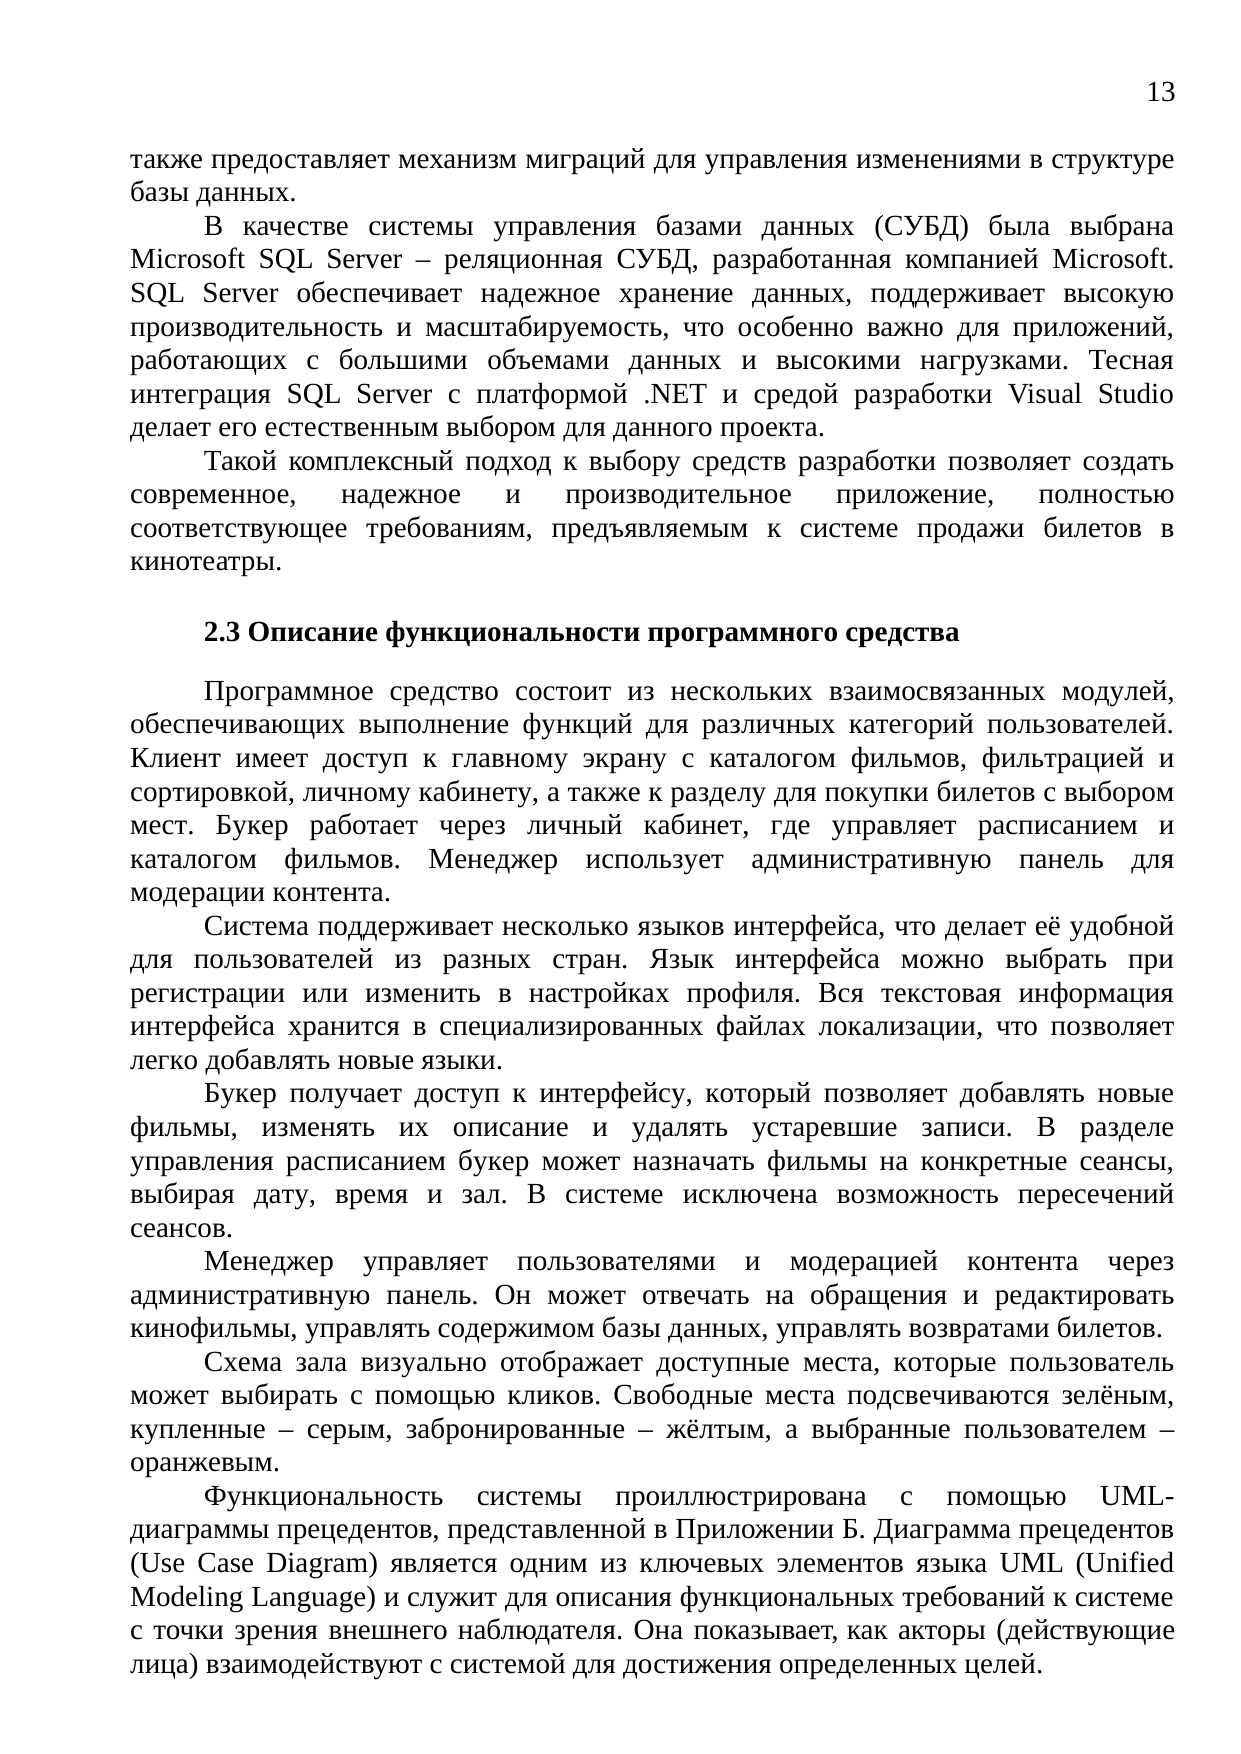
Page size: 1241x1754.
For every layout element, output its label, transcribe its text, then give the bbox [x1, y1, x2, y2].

text Букер получает доступ к интерфейсу, который позволяет добавлять новые фильмы, изменять их описание и удалять устаревшие записи. В разделе управления расписанием букер может назначать фильмы на конкретные сеансы, выбирая дату, время и зал. В системе исключена возможность пересечений сеансов. [130, 1076, 1175, 1243]
text Менеджер управляет пользователями и модерацией контента через административную панель. Он может отвечать на обращения и редактировать кинофильмы, управлять содержимом базы данных, управлять возвратами билетов. [130, 1243, 1175, 1344]
text Такой комплексный подход к выбору средств разработки позволяет создать современное, надежное и производительное приложение, полностью соответствующее требованиям, предъявляемым к системе продажи билетов в кинотеатры. [130, 443, 1175, 577]
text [130, 141, 1175, 208]
subtitle 2.3 Описание функциональности программного средства [130, 614, 1175, 648]
text Функциональность системы проиллюстрирована с помощью UML-диаграммы прецедентов, представленной в Приложении Б. Диаграмма прецедентов (Use Case Diagram) является одним из ключевых элементов языка UML (Unified Modeling Language) и служит для описания функциональных требований к системе с точки зрения внешнего наблюдателя. Она показывает, как акторы (действующие лица) взаимодействуют с системой для достижения определенных целей. [130, 1478, 1175, 1679]
text Программное средство состоит из нескольких взаимосвязанных модулей, обеспечивающих выполнение функций для различных категорий пользователей. Клиент имеет доступ к главному экрану с каталогом фильмов, фильтрацией и сортировкой, личному кабинету, а также к разделу для покупки билетов с выбором мест. Букер работает через личный кабинет, где управляет расписанием и каталогом фильмов. Менеджер использует административную панель для модерации контента. [130, 673, 1175, 908]
text Схема зала визуально отображает доступные места, которые пользователь может выбирать с помощью кликов. Свободные места подсвечиваются зелёным, купленные – серым, забронированные – жёлтым, а выбранные пользователем – оранжевым. [130, 1344, 1175, 1478]
text В качестве системы управления базами данных (СУБД) была выбрана Microsoft SQL Server – реляционная СУБД, разработанная компанией Microsoft. SQL Server обеспечивает надежное хранение данных, поддерживает высокую производительность и масштабируемость, что особенно важно для приложений, работающих с большими объемами данных и высокими нагрузками. Тесная интеграция SQL Server с платформой .NET и средой разработки Visual Studio делает его естественным выбором для данного проекта. [130, 208, 1175, 443]
text Система поддерживает несколько языков интерфейса, что делает её удобной для пользователей из разных стран. Язык интерфейса можно выбрать при регистрации или изменить в настройках профиля. Вся текстовая информация интерфейса хранится в специализированных файлах локализации, что позволяет легко добавлять новые языки. [130, 908, 1175, 1076]
